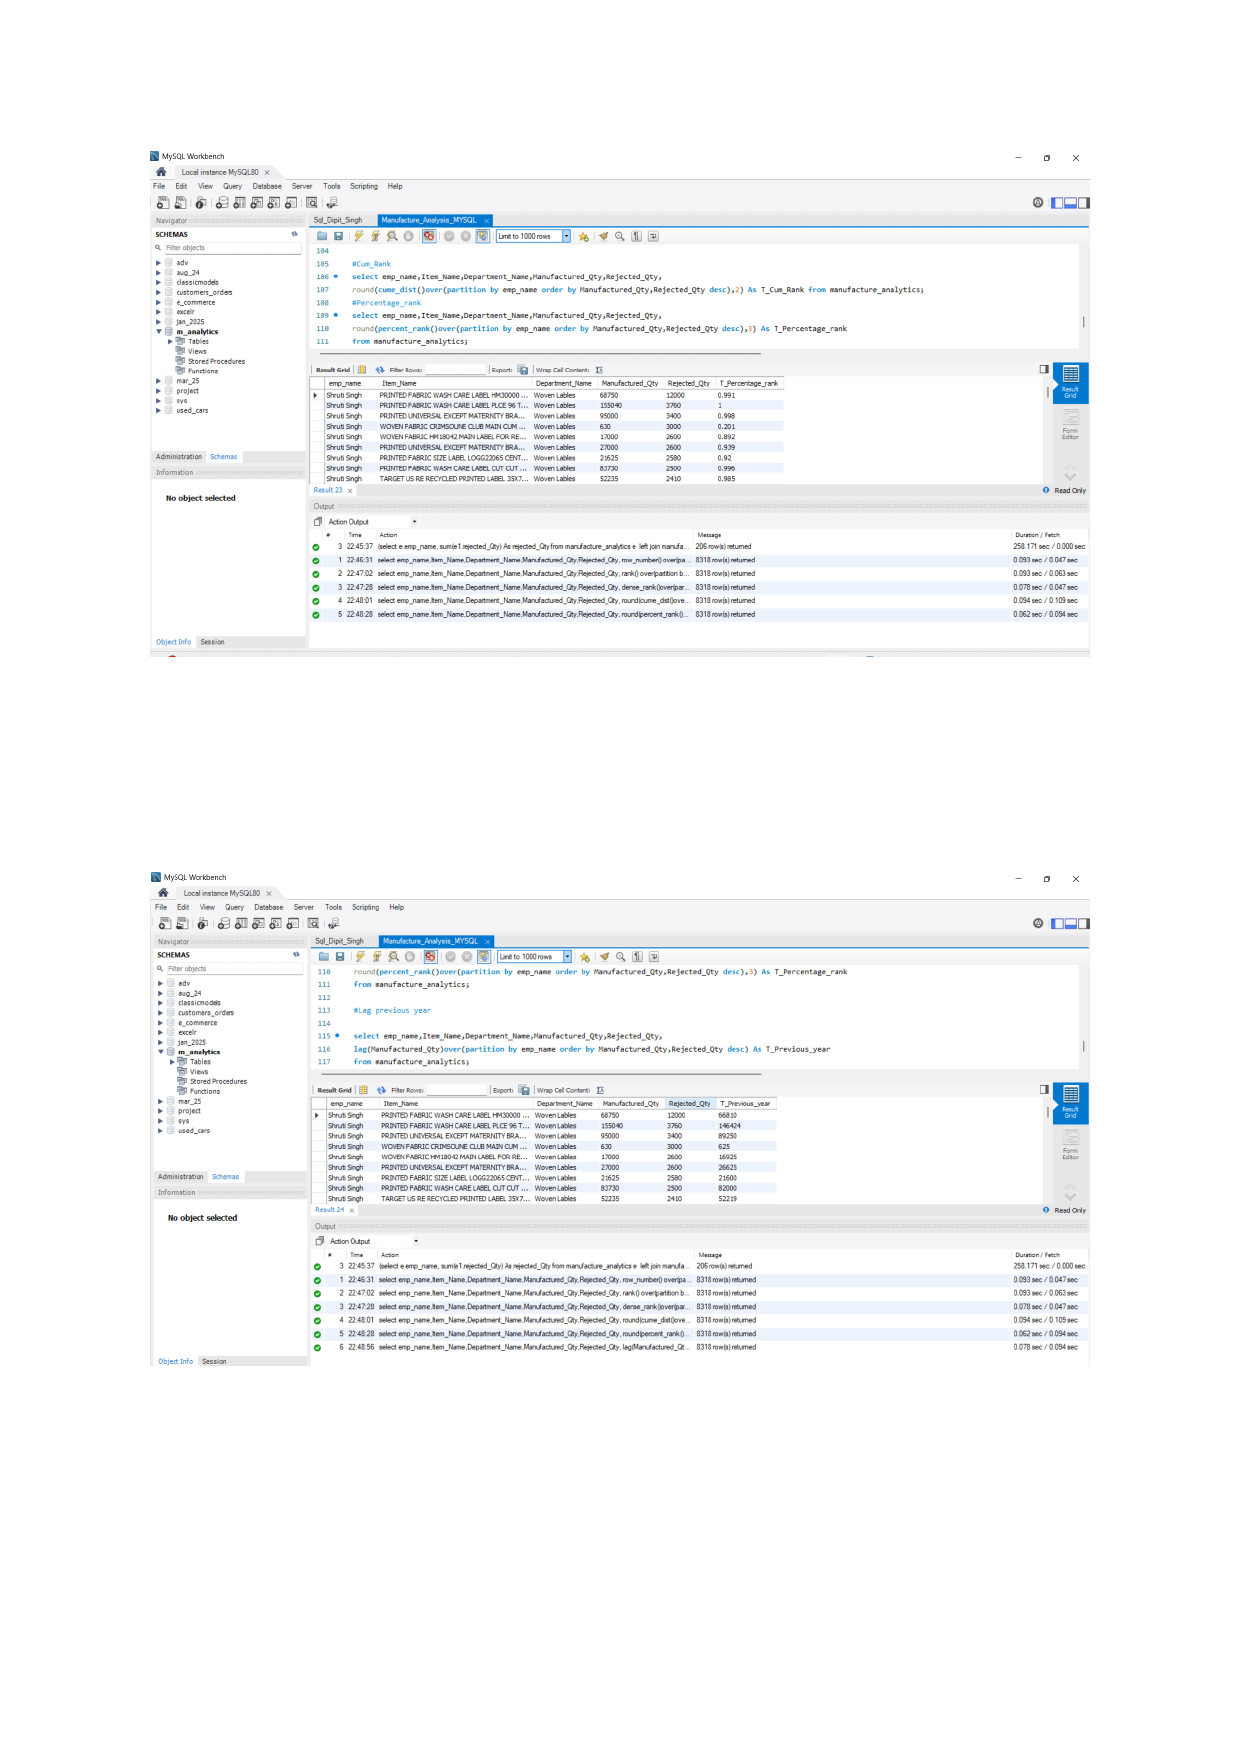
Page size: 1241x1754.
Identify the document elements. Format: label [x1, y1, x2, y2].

picture [150, 870, 1091, 1366]
picture [150, 150, 1091, 657]
